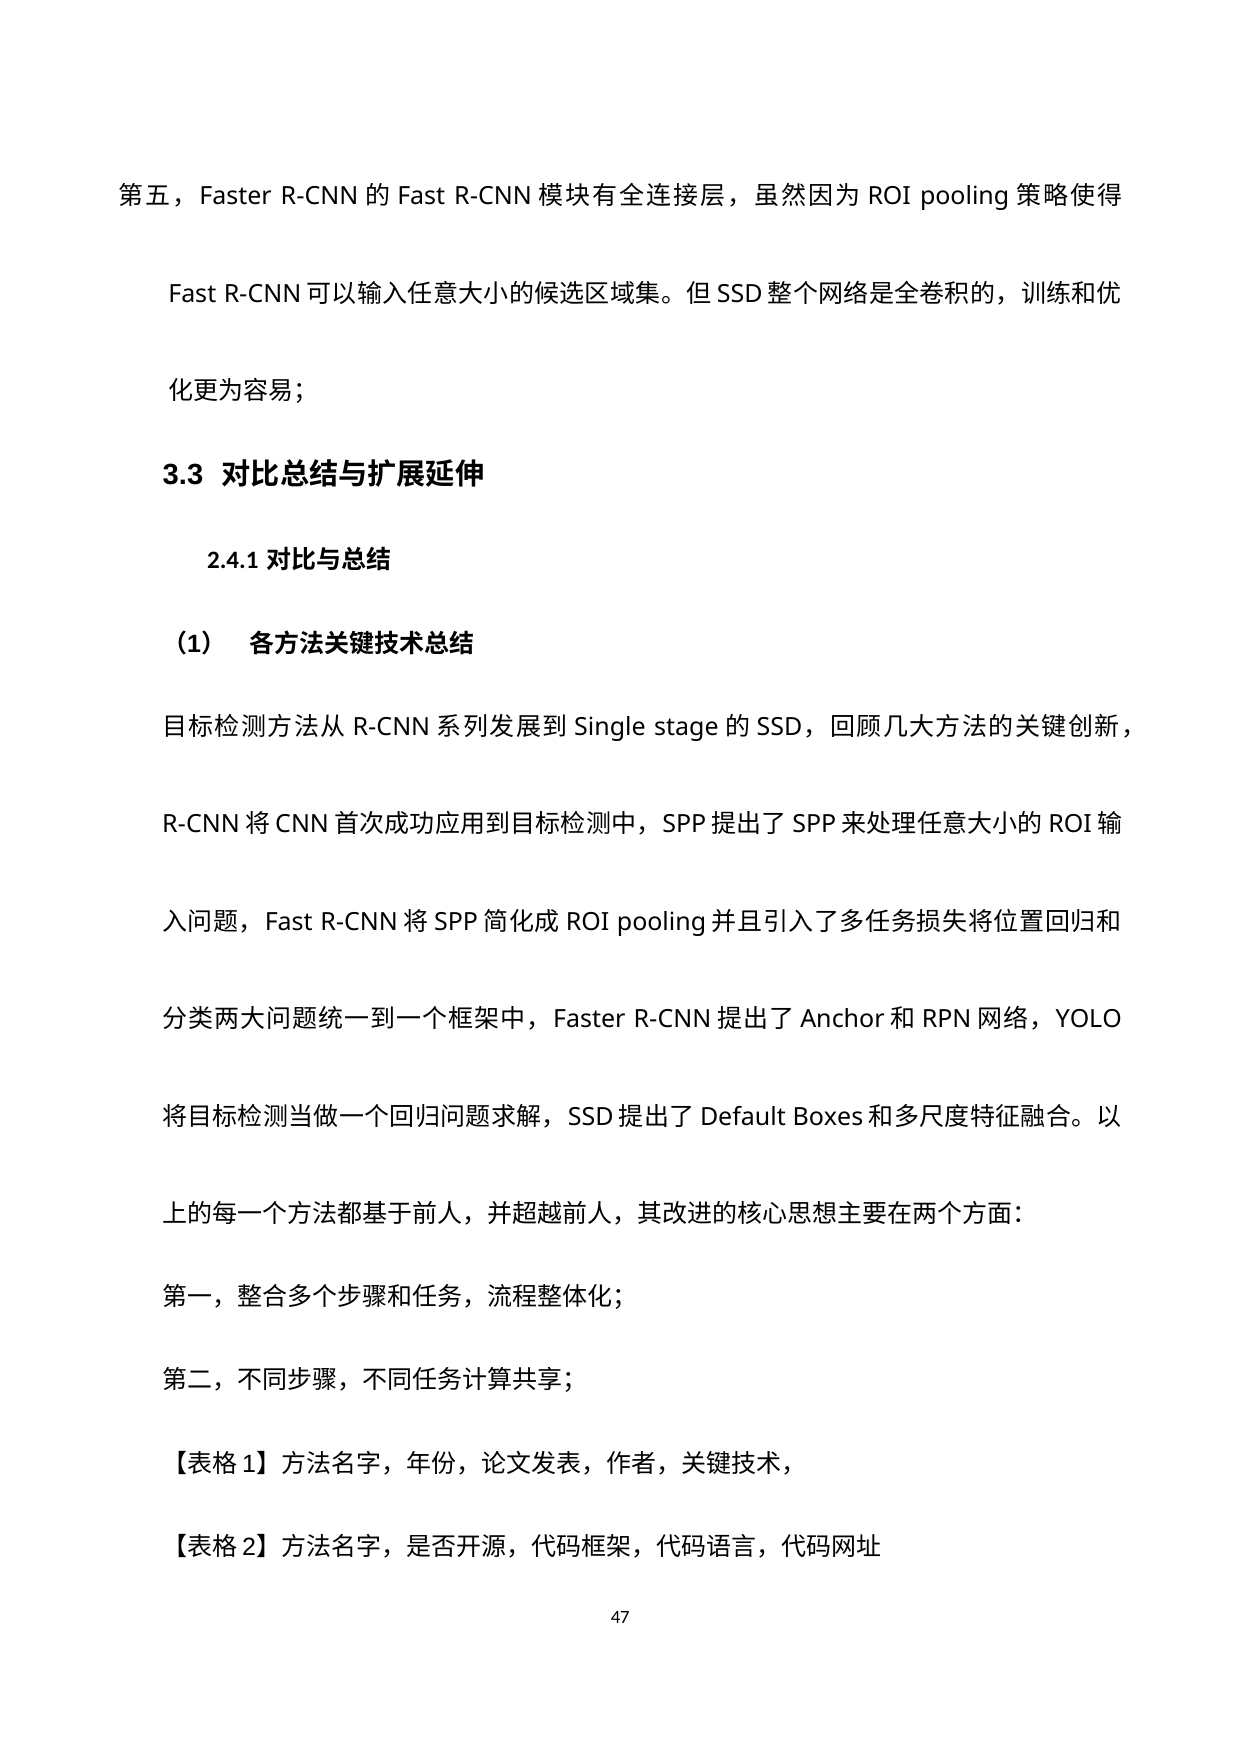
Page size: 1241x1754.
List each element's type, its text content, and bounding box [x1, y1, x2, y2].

text 目标检测方法从R-CNN系列发展到Single stage的SSD，回顾几大方法的关键创新，R-CNN将CNN首次成功应用到目标检测中，SPP提出了SPP来处理任意大小的ROI输入问题，Fast R-CNN将SPP简化成ROI pooling并且引入了多任务损失将位置回归和分类两大问题统一到一个框架中，Faster R-CNN提出了Anchor和RPN网络，YOLO将目标检测当做一个回归问题求解，SSD提出了Default Boxes和多尺度特征融合。以上的每一个方法都基于前人，并超越前人，其改进的核心思想主要在两个方面： [162, 692, 1122, 1244]
text 第五，Faster R-CNN的Fast R-CNN模块有全连接层，虽然因为ROI pooling策略使得Fast R-CNN可以输入任意大小的候选区域集。但SSD整个网络是全卷积的，训练和优化更为容易； [118, 161, 1122, 421]
text 第二，不同步骤，不同任务计算共享； [162, 1346, 1122, 1411]
subtitle 对比总结与扩展延伸 [162, 439, 1100, 504]
text 【表格1】方法名字，年份，论文发表，作者，关键技术， [162, 1429, 1122, 1494]
list 各方法关键技术总结 [162, 609, 1122, 674]
text 第一，整合多个步骤和任务，流程整体化； [162, 1262, 1122, 1327]
text 【表格2】方法名字，是否开源，代码框架，代码语言，代码网址 [162, 1512, 1122, 1577]
subtitle 对比与总结 [207, 526, 1100, 591]
